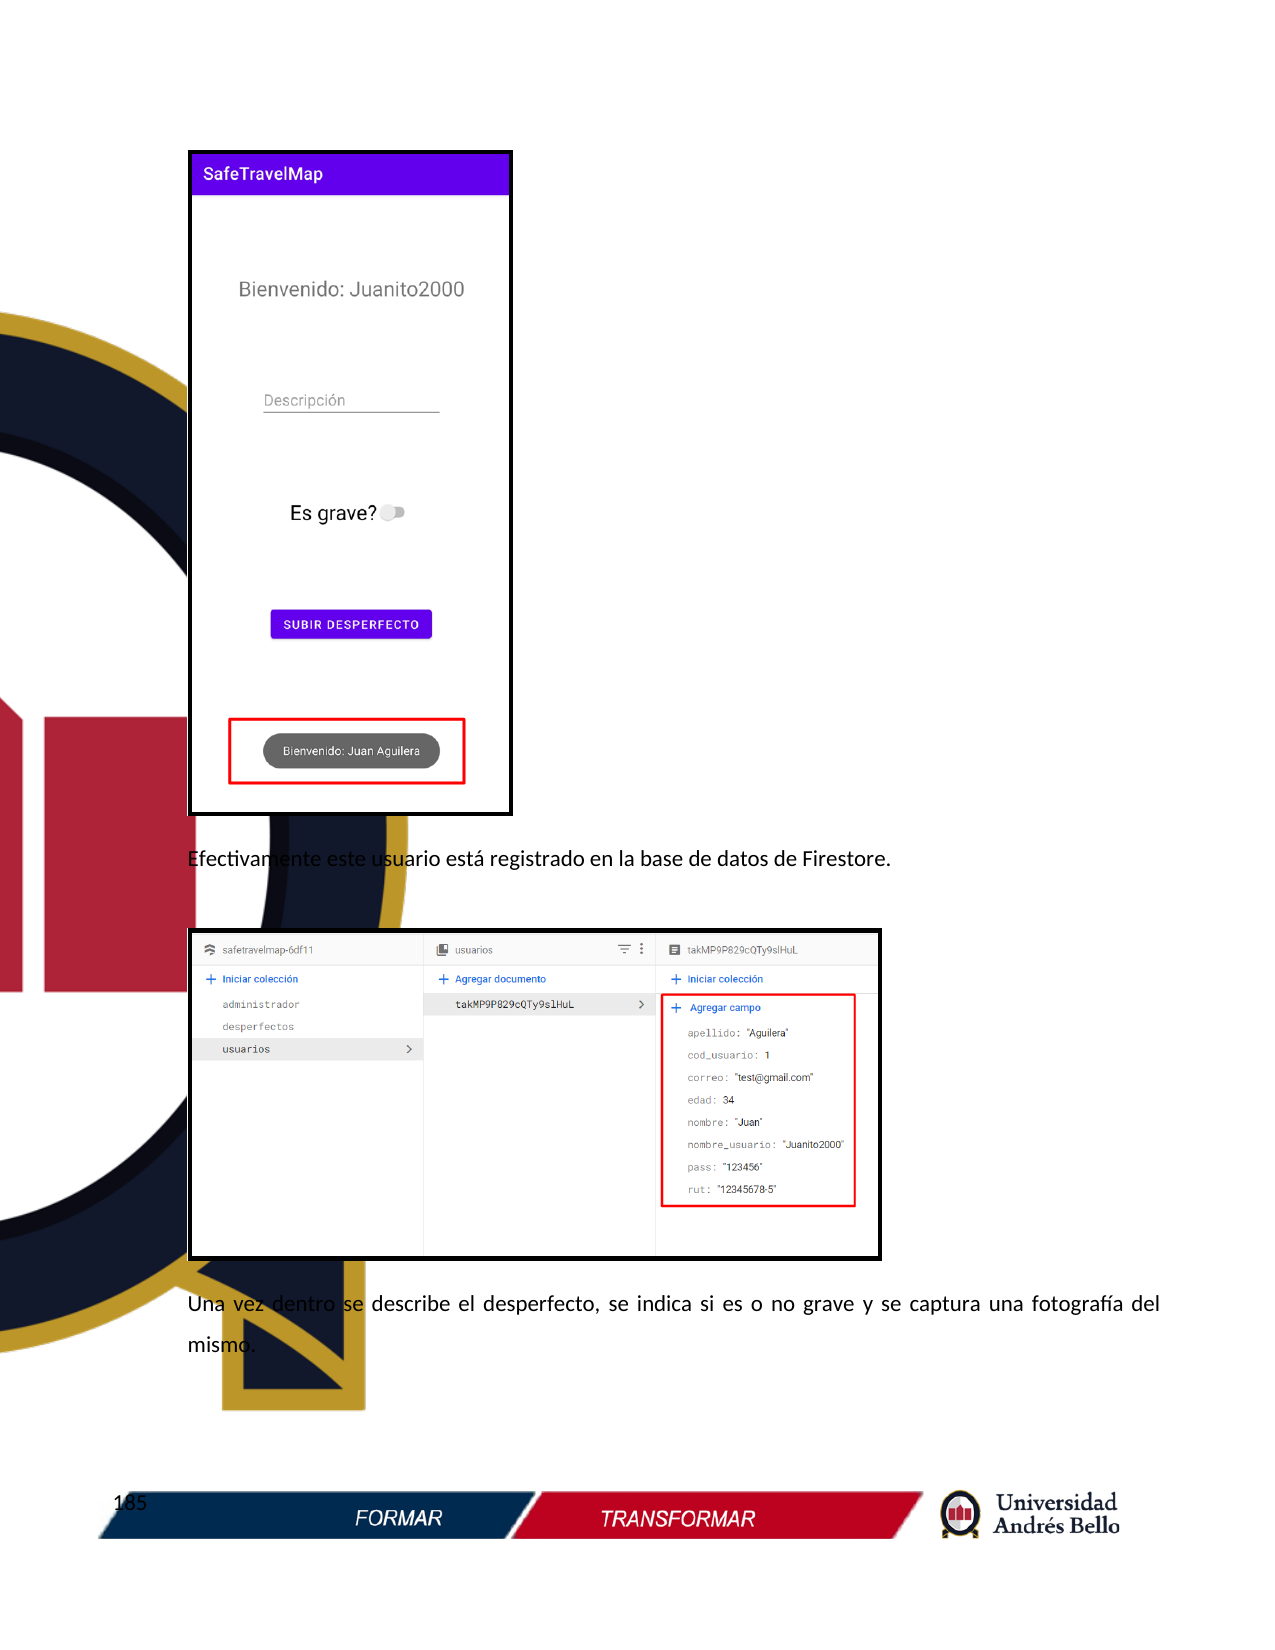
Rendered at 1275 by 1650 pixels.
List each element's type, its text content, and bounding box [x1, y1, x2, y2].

picture [192, 154, 509, 812]
text Efectivamente este usuario está registrado en la base de datos de Firestore. [187, 844, 1162, 872]
picture [192, 933, 878, 1256]
text Una vez dentro se describe el desperfecto, se indica si es o no grave y se captura una fotografía del mismo. [187, 1289, 1162, 1359]
picture [97, 1489, 1120, 1539]
picture [0, 299, 422, 1423]
